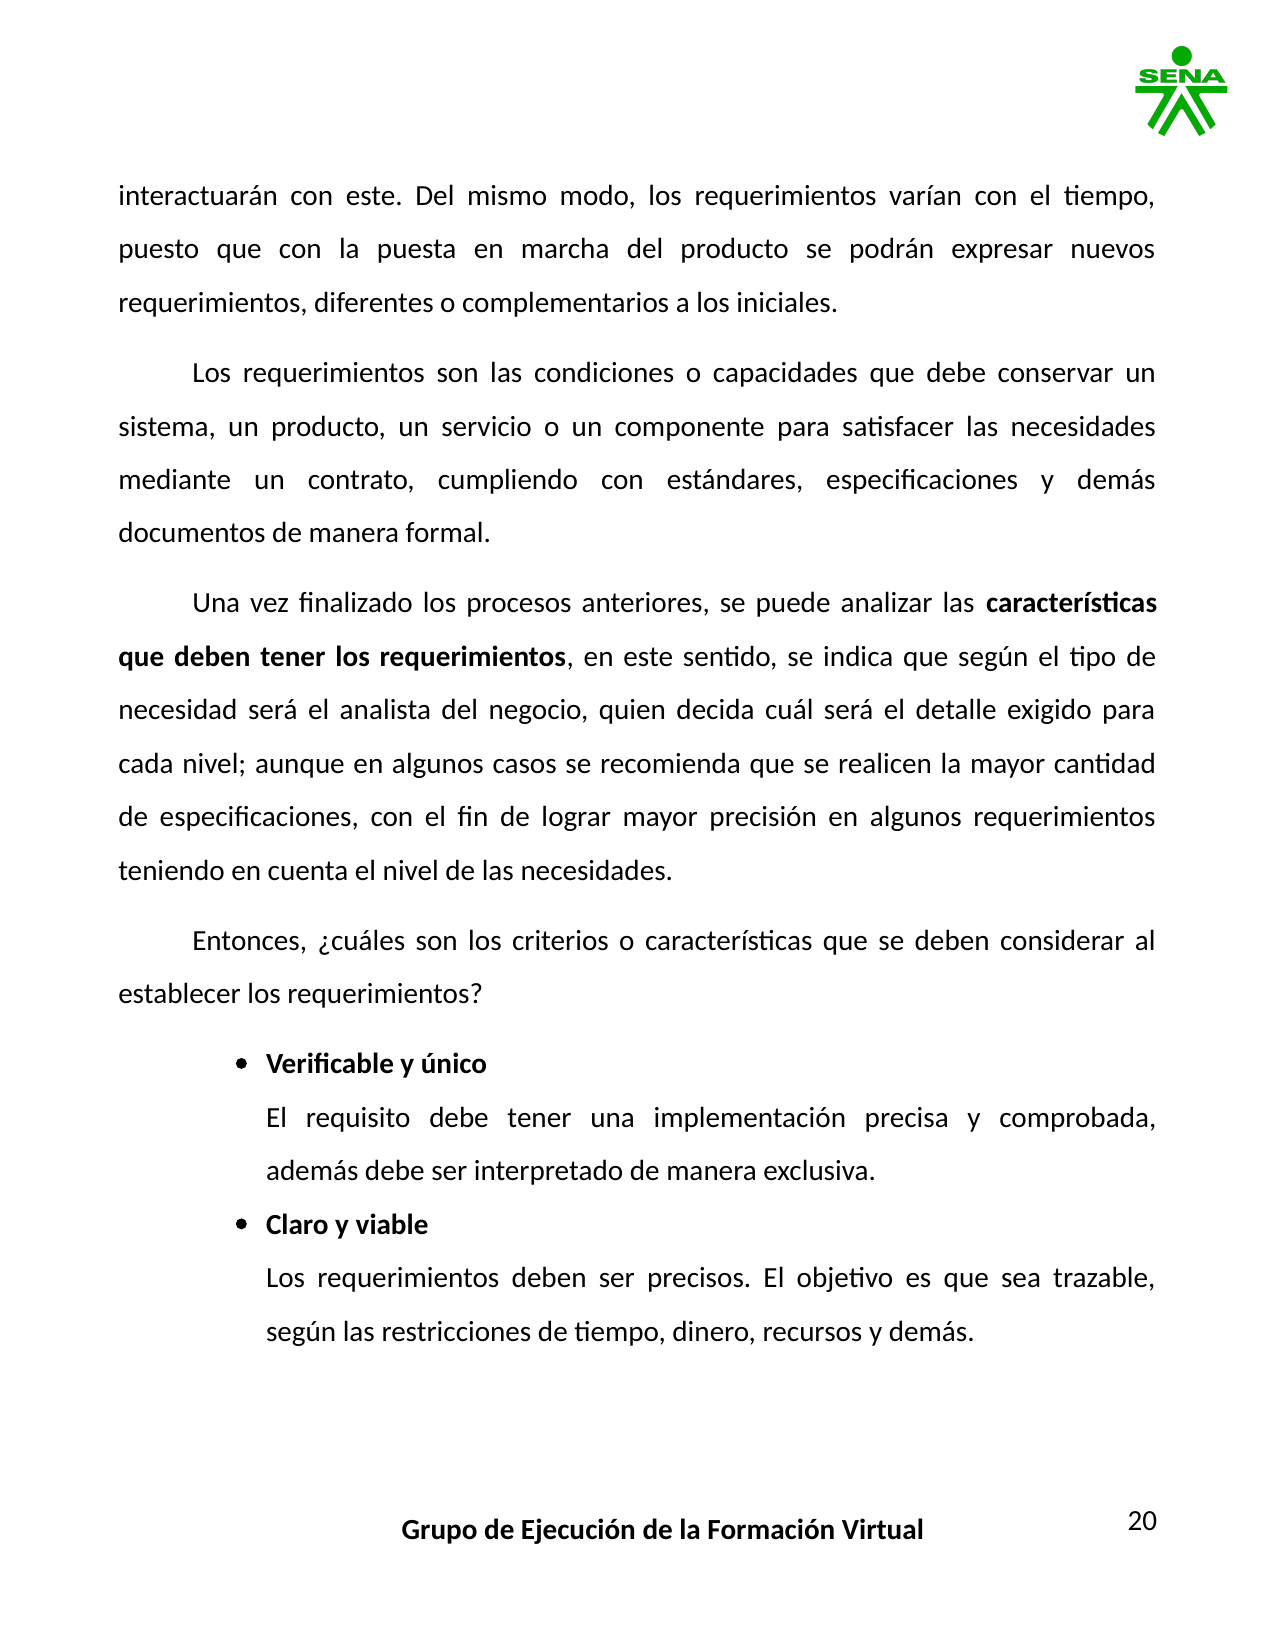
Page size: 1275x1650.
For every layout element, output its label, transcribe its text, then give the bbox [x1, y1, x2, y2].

list Claro y viable [236, 1206, 1157, 1241]
text Entonces, ¿cuáles son los criterios o características que se deben considerar al establecer los requerimientos? [118, 922, 1157, 1011]
text Los requerimientos son las condiciones o capacidades que debe conservar un sistema, un producto, un servicio o un componente para satisfacer las necesidades mediante un contrato, cumpliendo con estándares, especificaciones y demás documentos de manera formal. [118, 354, 1157, 550]
list Verificable y único [236, 1045, 1157, 1081]
list Los requerimientos deben ser precisos. El objetivo es que sea trazable, según las restricciones de tiempo, dinero, recursos y demás. [266, 1259, 1157, 1348]
text Una vez finalizado los procesos anteriores, se puede analizar las características que deben tener los requerimientos, en este sentido, se indica que según el tipo de necesidad será el analista del negocio, quien decida cuál será el detalle exigido para cada nivel; aunque en algunos casos se recomienda que se realicen la mayor cantidad de especificaciones, con el fin de lograr mayor precisión en algunos requerimientos teniendo en cuenta el nivel de las necesidades. [118, 584, 1157, 887]
picture [1135, 46, 1228, 136]
list El requisito debe tener una implementación precisa y comprobada, además debe ser interpretado de manera exclusiva. [266, 1099, 1157, 1188]
